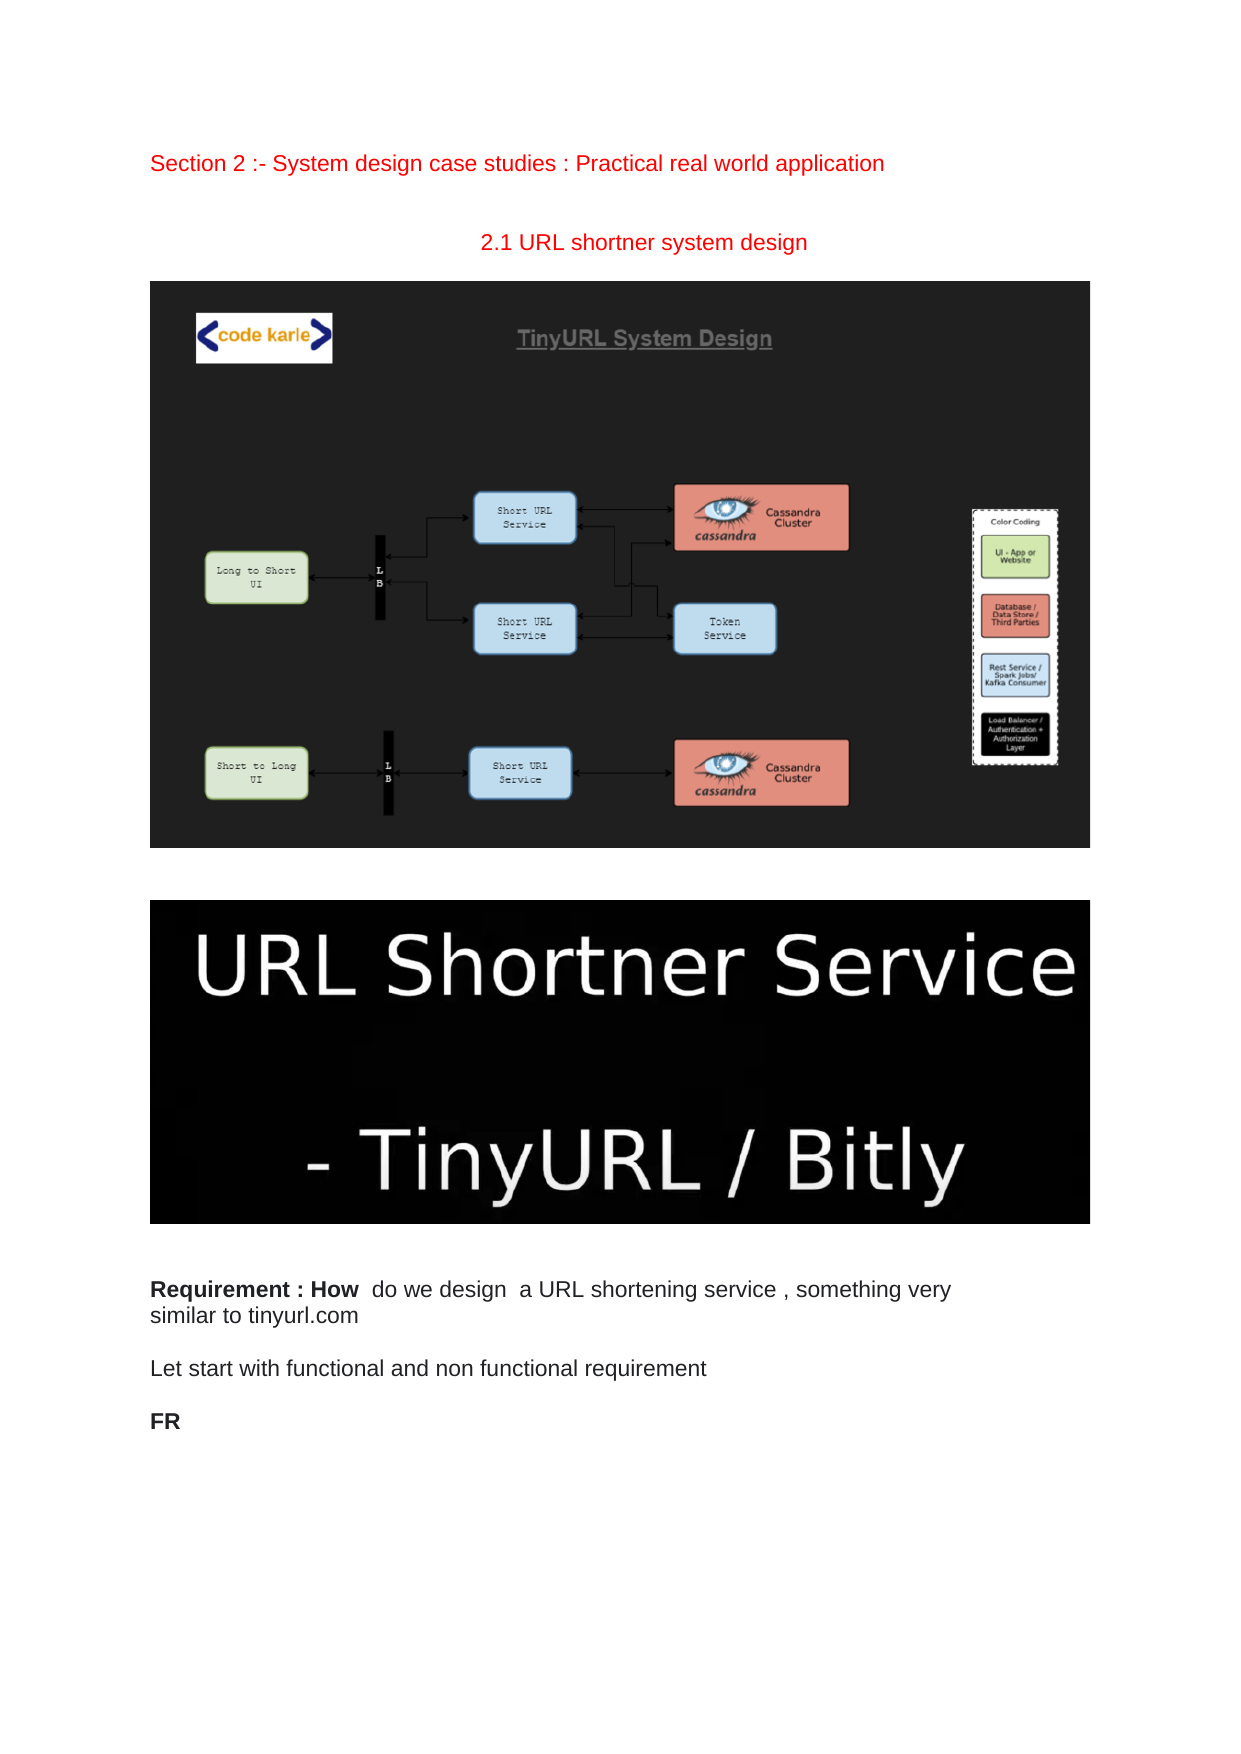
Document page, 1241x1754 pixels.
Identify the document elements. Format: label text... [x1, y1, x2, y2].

picture [150, 281, 1091, 848]
text 2.1 URL shortner system design [150, 229, 1090, 255]
text Section 2 :- System design case studies : Practical real world application [150, 150, 1090, 176]
picture [150, 900, 1091, 1224]
text Let start with functional and non functional requirement [150, 1355, 1090, 1381]
text Requirement : How do we design a URL shortening service , something very similar to tinyurl.com [150, 1276, 1090, 1329]
text FR [150, 1408, 1090, 1434]
